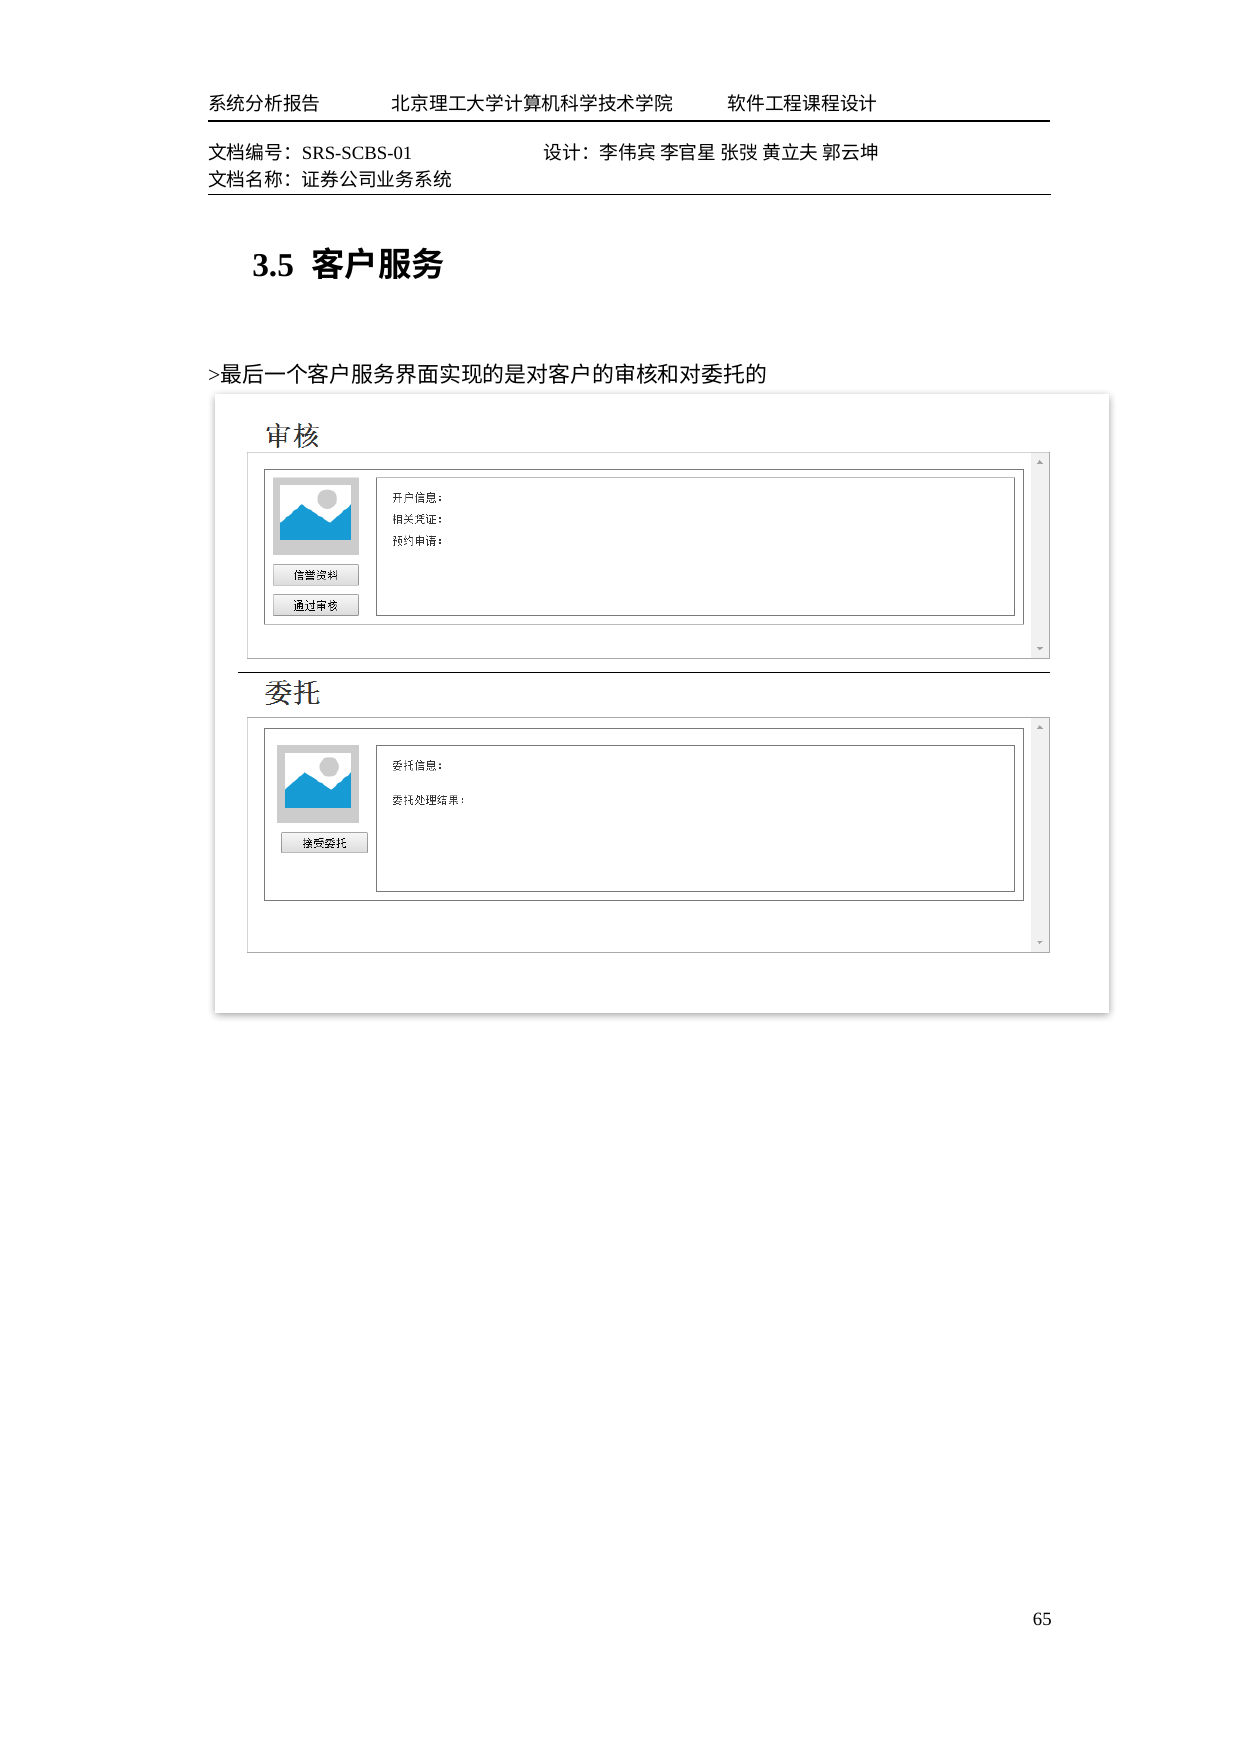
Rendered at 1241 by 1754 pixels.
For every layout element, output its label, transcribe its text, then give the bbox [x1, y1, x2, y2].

subtitle 客户服务 [252, 230, 1051, 295]
picture [230, 408, 1095, 998]
text >最后一个客户服务界面实现的是对客户的审核和对委托的 [208, 357, 1051, 389]
